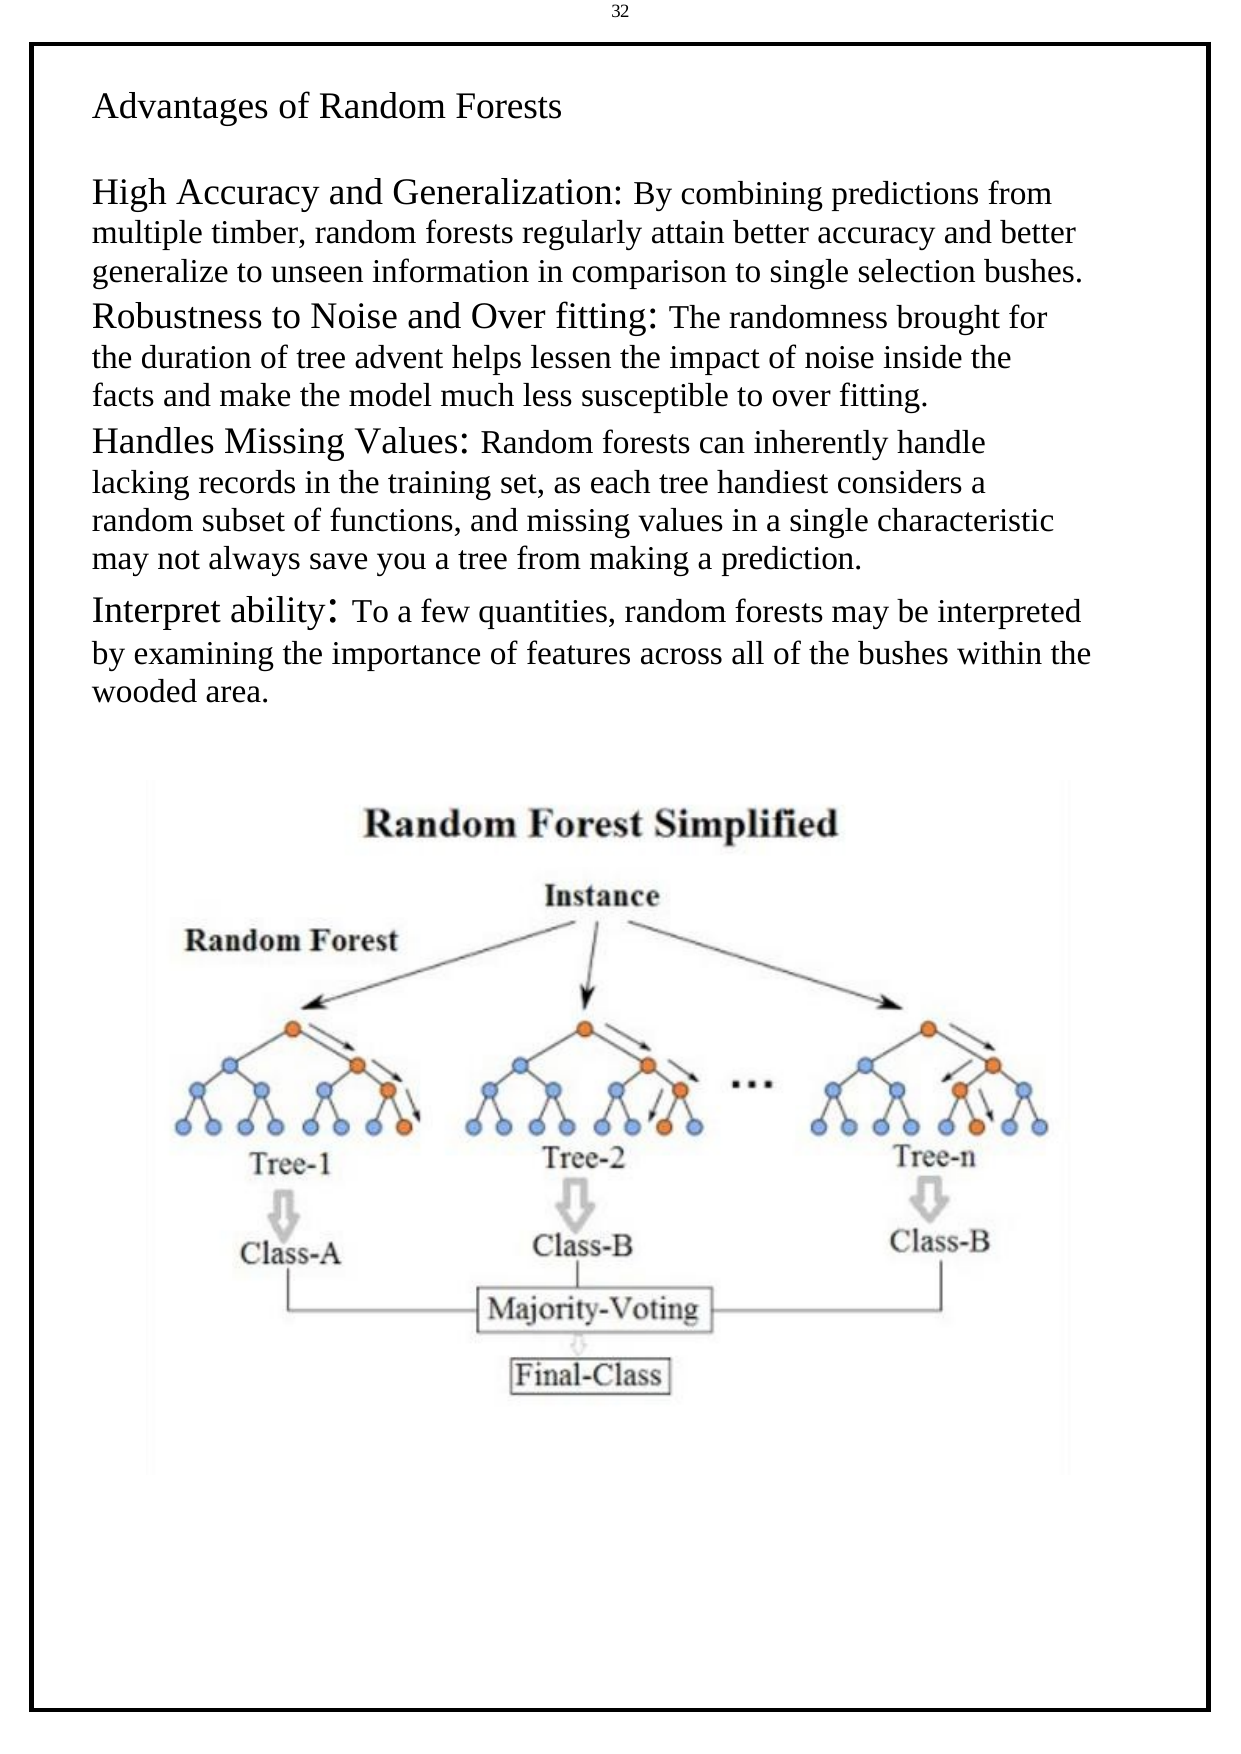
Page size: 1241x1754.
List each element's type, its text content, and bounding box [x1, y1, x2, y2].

text Handles Missing Values: Random forests can inherently handle lacking records in the training set, as each tree handiest considers a random subset of functions, and missing values in a single characteristic may not always save you a tree from making a prediction. [92, 414, 1072, 577]
subtitle Advantages of Random Forests [92, 83, 1165, 127]
text High Accuracy and Generalization: By combining predictions from multiple timber, random forests regularly attain better accuracy and better generalize to unseen information in comparison to single selection bushes. [92, 170, 1092, 289]
text Interpret ability: To a few quantities, random forests may be interpreted by examining the importance of features across all of the bushes within the wooded area. [92, 577, 1092, 710]
picture [145, 780, 1071, 1475]
text Robustness to Noise and Over fitting: The randomness brought for the duration of tree advent helps lessen the impact of noise inside the facts and make the model much less susceptible to over fitting. [92, 289, 1061, 414]
